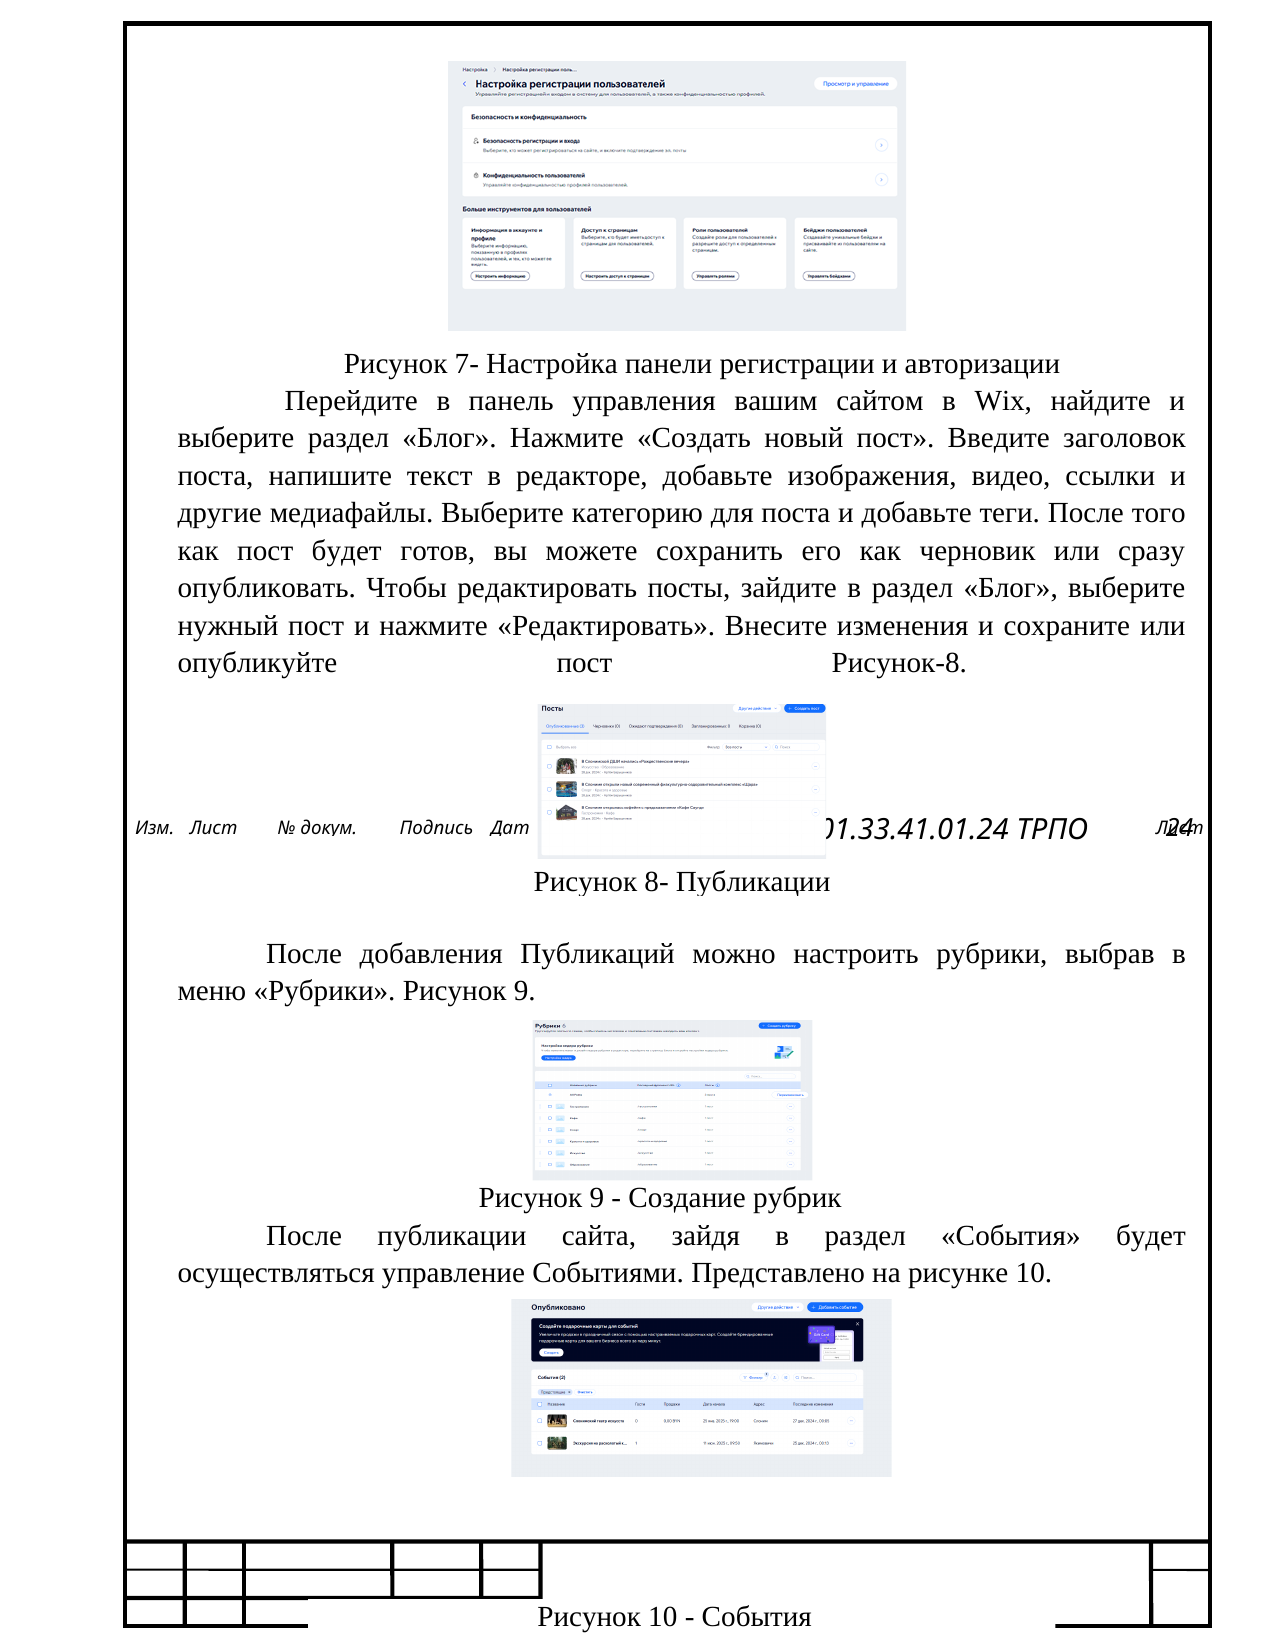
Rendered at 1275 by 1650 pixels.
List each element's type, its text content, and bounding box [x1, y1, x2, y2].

picture [511, 1299, 892, 1477]
text После добавления Публикаций можно настроить рубрики, выбрав в меню «Рубрики». Рисунок 9. [177, 933, 1186, 1008]
picture [448, 61, 907, 331]
text После публикации сайта, зайдя в раздел «События» будет осуществляться управление Событиями. Представлено на рисунке 10. [177, 1008, 1186, 1290]
picture [532, 1020, 813, 1180]
text Перейдите в панель управления вашим сайтом в Wix, найдите и выберите раздел «Блог». Нажмите «Создать новый пост». Введите заголовок поста, напишите текст в редакторе, добавьте изображения, видео, ссылки и другие медиафайлы. Выберите категорию для поста и добавьте теги. После того как пост будет готов, вы можете сохранить его как черновик или сразу опубликовать. Чтобы редактировать посты, зайдите в раздел «Блог», выберите нужный пост и нажмите «Редактировать». Внесите изменения и сохраните или опубликуйте пост Рисунок-8. [177, 118, 1186, 933]
picture [537, 704, 827, 859]
